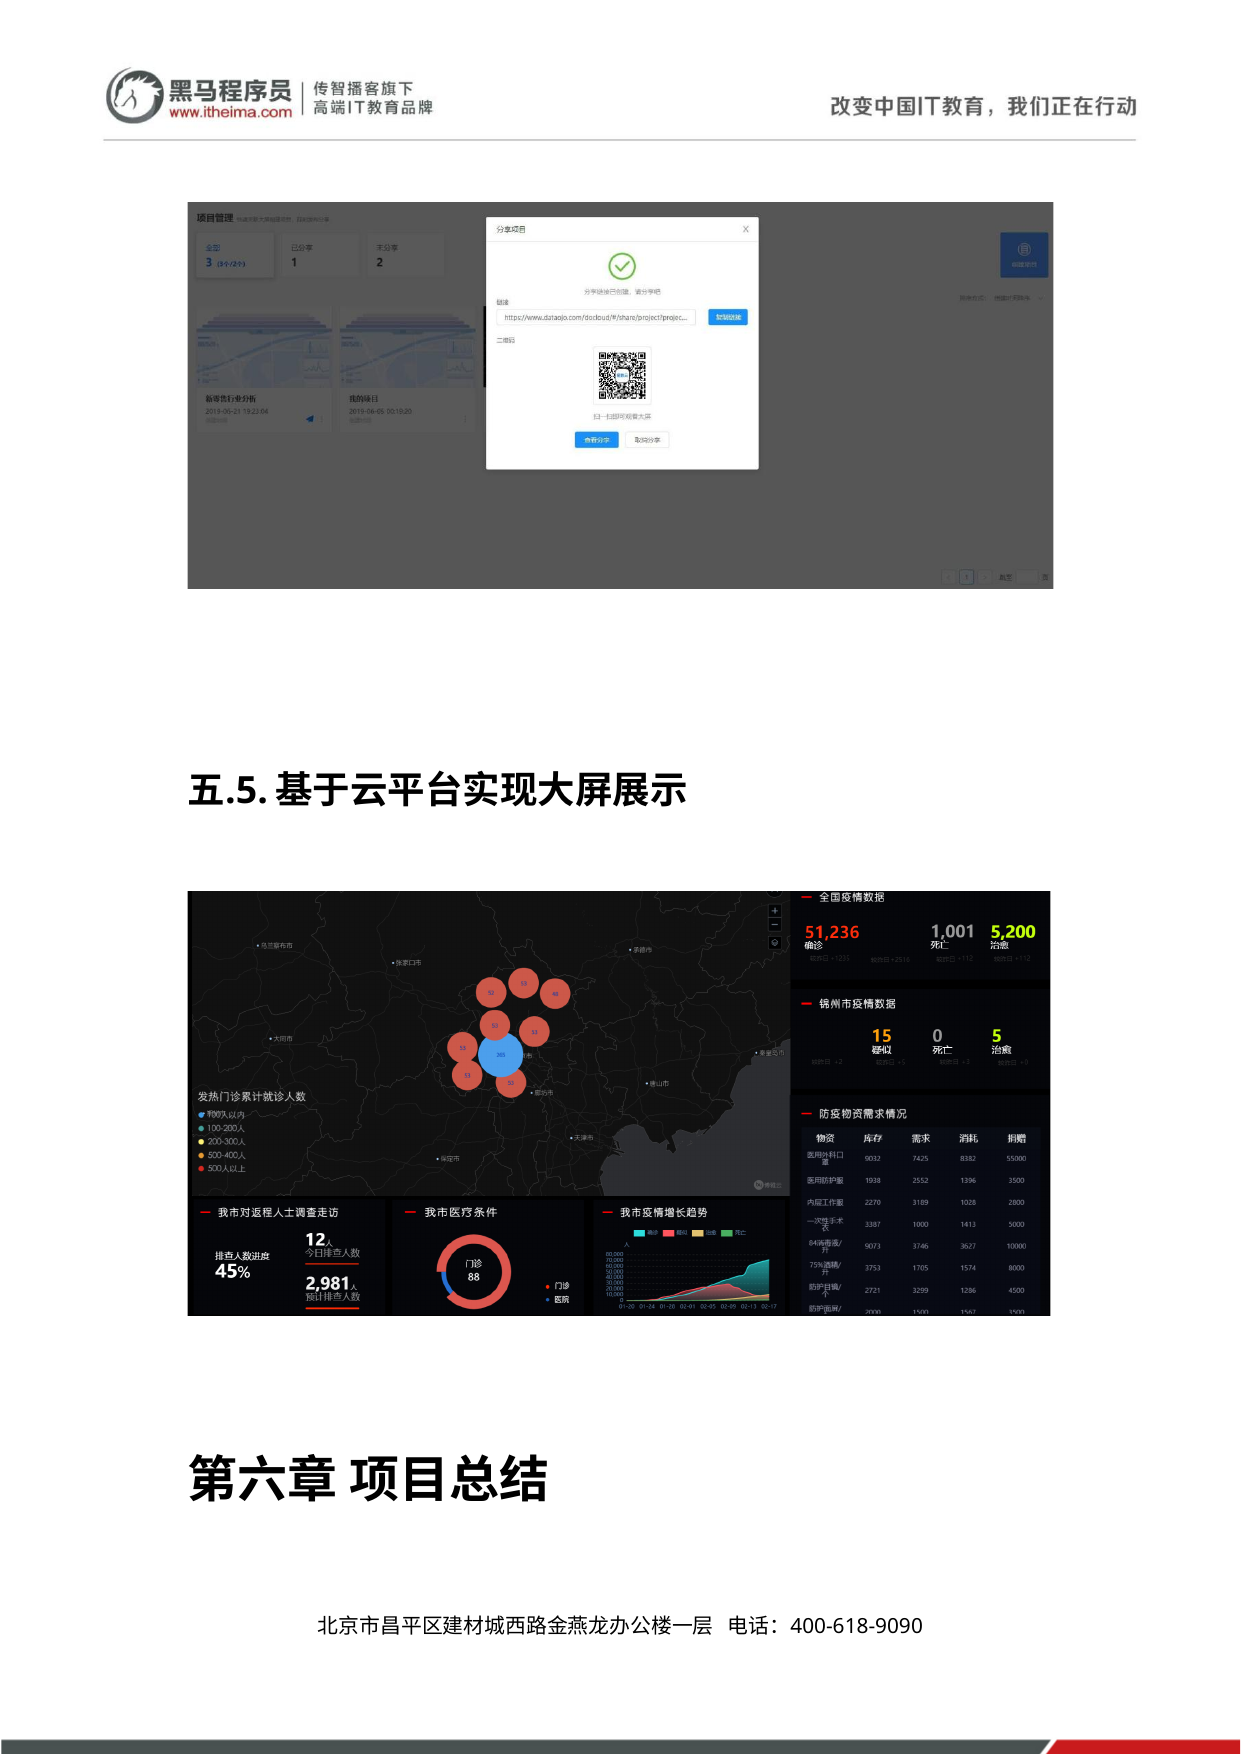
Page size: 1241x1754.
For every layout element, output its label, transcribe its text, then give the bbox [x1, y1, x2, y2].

picture [187, 891, 1051, 1316]
subtitle 基于云平台实现大屏展示 [187, 754, 1053, 819]
picture [187, 202, 1054, 589]
subtitle 项目总结 [187, 1427, 1053, 1524]
picture [1, 0, 1238, 148]
picture [1, 1681, 1241, 1754]
